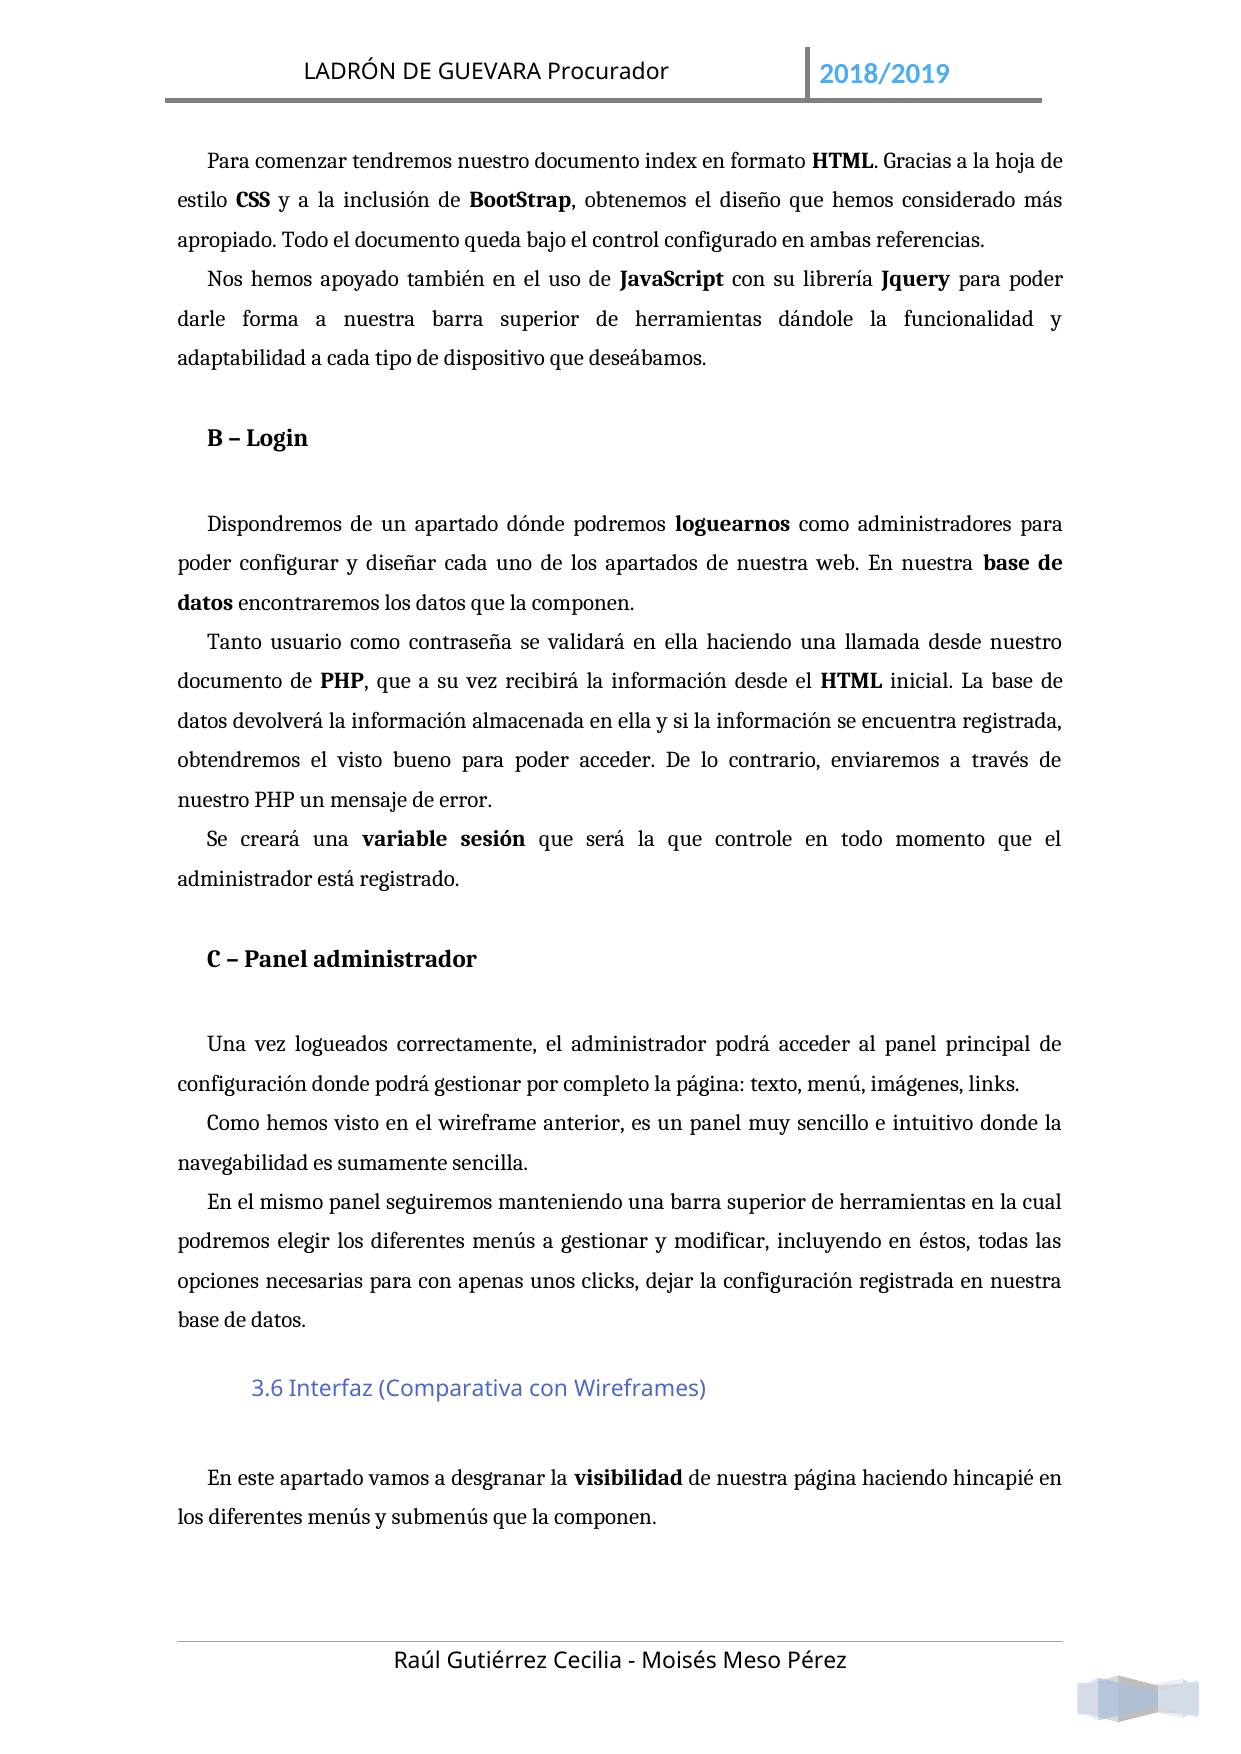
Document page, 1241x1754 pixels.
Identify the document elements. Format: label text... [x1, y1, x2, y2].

text Tanto usuario como contraseña se validará en ella haciendo una llamada desde nuestro documento de PHP, que a su vez recibirá la información desde el HTML inicial. La base de datos devolverá la información almacenada en ella y si la información se encuentra registrada, obtendremos el visto bueno para poder acceder. De lo contrario, enviaremos a través de nuestro PHP un mensaje de error. [177, 629, 1063, 813]
text B – Login [177, 424, 1063, 453]
text Como hemos visto en el wireframe anterior, es un panel muy sencillo e intuitivo donde la navegabilidad es sumamente sencilla. [177, 1110, 1063, 1176]
text En el mismo panel seguiremos manteniendo una barra superior de herramientas en la cual podremos elegir los diferentes menús a gestionar y modificar, incluyendo en éstos, todas las opciones necesarias para con apenas unos clicks, dejar la configuración registrada en nuestra base de datos. [177, 1189, 1063, 1333]
text Dispondremos de un apartado dónde podremos loguearnos como administradores para poder configurar y diseñar cada uno de los apartados de nuestra web. En nuestra base de datos encontraremos los datos que la componen. [177, 510, 1063, 616]
subtitle Interfaz (Comparativa con Wireframes) [251, 1372, 1063, 1403]
text Nos hemos apoyado también en el uso de JavaScript con su librería Jquery para poder darle forma a nuestra barra superior de herramientas dándole la funcionalidad y adaptabilidad a cada tipo de dispositivo que deseábamos. [177, 266, 1063, 371]
text Se creará una variable sesión que será la que controle en todo momento que el administrador está registrado. [177, 826, 1063, 892]
text Una vez logueados correctamente, el administrador podrá acceder al panel principal de configuración donde podrá gestionar por completo la página: texto, menú, imágenes, links. [177, 1031, 1063, 1097]
text En este apartado vamos a desgranar la visibilidad de nuestra página haciendo hincapié en los diferentes menús y submenús que la componen. [177, 1464, 1063, 1530]
text C – Panel administrador [177, 944, 1063, 973]
text Para comenzar tendremos nuestro documento index en formato HTML. Gracias a la hoja de estilo CSS y a la inclusión de BootStrap, obtenemos el diseño que hemos considerado más apropiado. Todo el documento queda bajo el control configurado en ambas referencias. [177, 148, 1063, 253]
